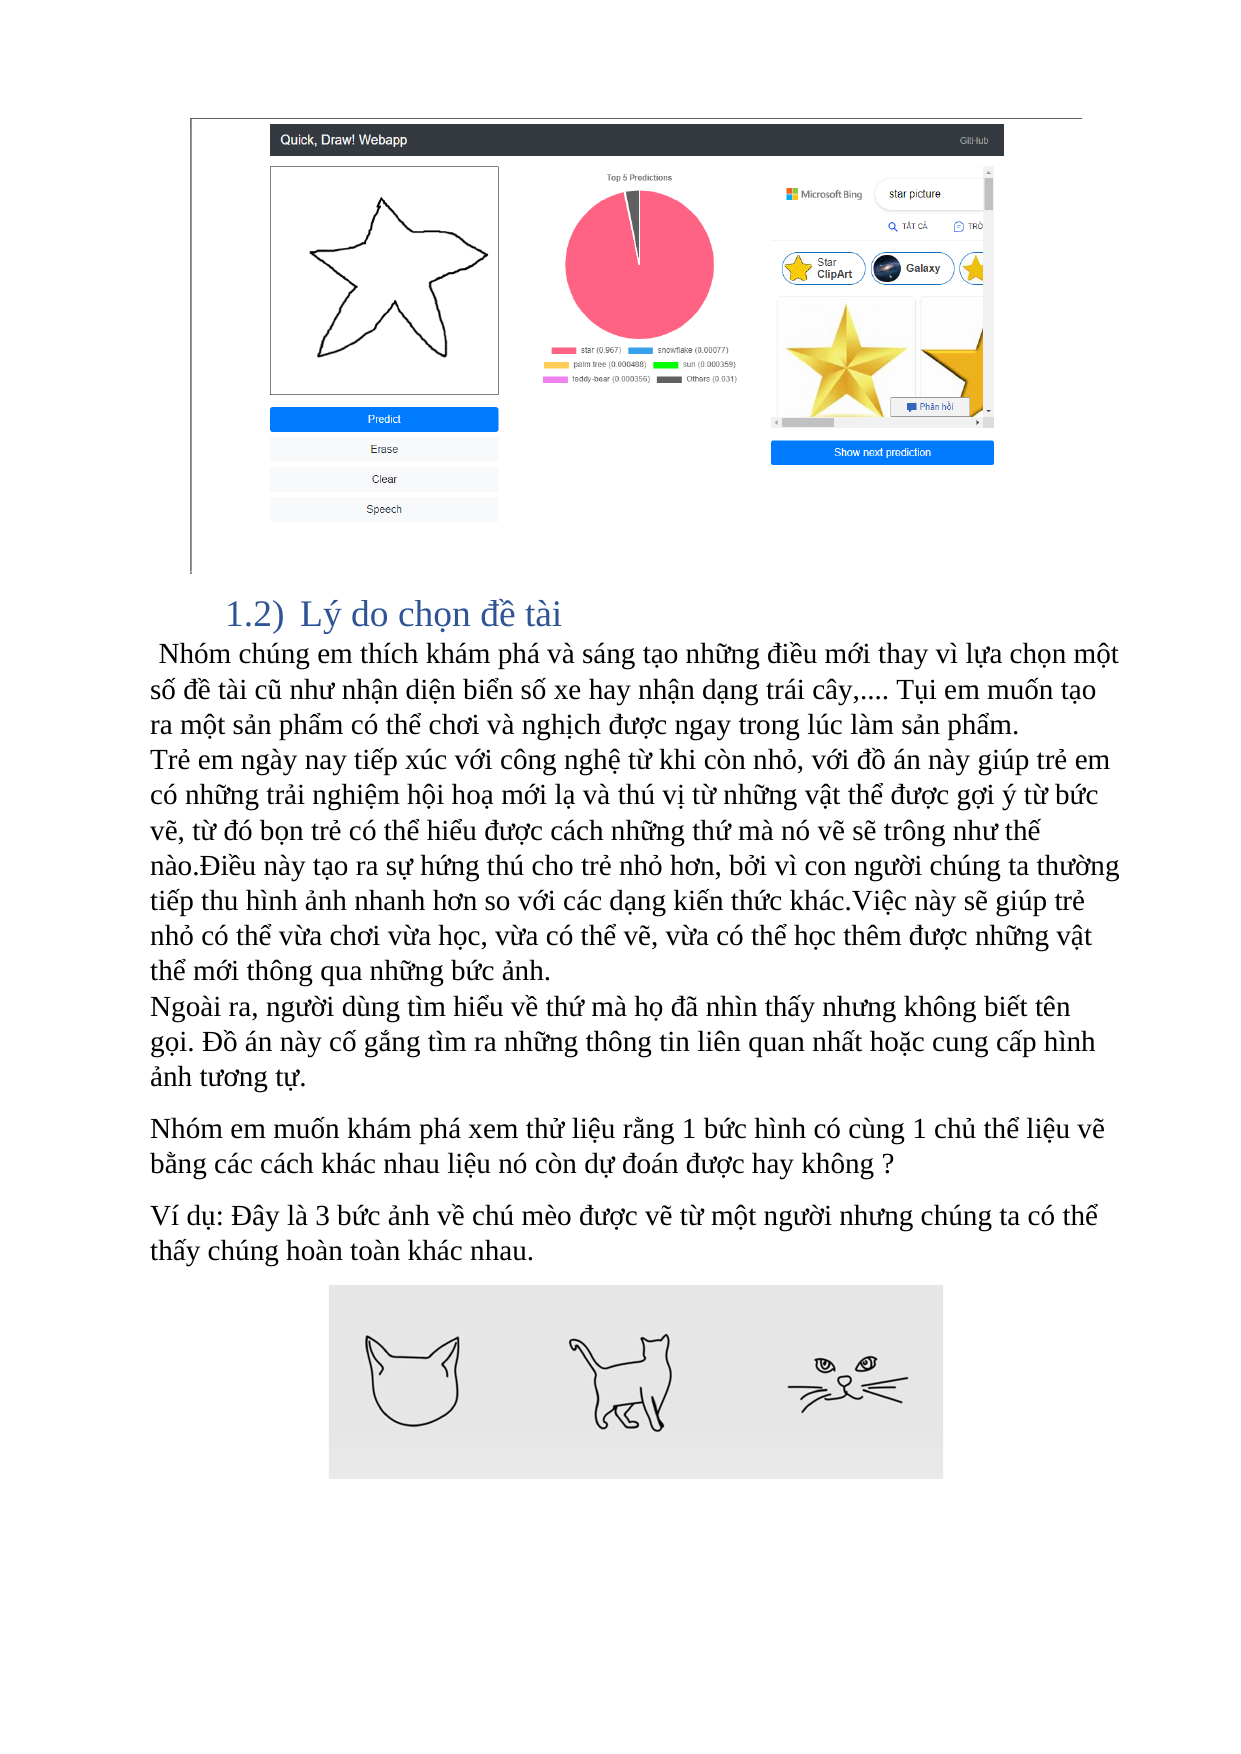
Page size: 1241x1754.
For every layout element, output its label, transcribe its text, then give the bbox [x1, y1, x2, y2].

text Nhóm em muốn khám phá xem thử liệu rằng 1 bức hình có cùng 1 chủ thể liệu vẽ bằng các cách khác nhau liệu nó còn dự đoán được hay không ? [150, 1111, 1122, 1180]
text Nhóm chúng em thích khám phá và sáng tạo những điều mới thay vì lựa chọn một số đề tài cũ như nhận diện biển số xe hay nhận dạng trái cây,.... Tụi em muốn tạo ra một sản phẩm có thể chơi và nghịch được ngay trong lúc làm sản phẩm. Trẻ em ngày nay tiếp xúc với công nghệ từ khi còn nhỏ, với đồ án này giúp trẻ em có những trải nghiệm hội hoạ mới lạ và thú vị từ những vật thể được gợi ý từ bức vẽ, từ đó bọn trẻ có thể hiểu được cách những thứ mà nó vẽ sẽ trông như thế nào.Điều này tạo ra sự hứng thú cho trẻ nhỏ hơn, bởi vì con người chúng ta thường tiếp thu hình ảnh nhanh hơn so với các dạng kiến thức khác.Việc này sẽ giúp trẻ nhỏ có thể vừa chơi vừa học, vừa có thể vẽ, vừa có thể học thêm được những vật thể mới thông qua những bức ảnh. Ngoài ra, người dùng tìm hiểu về thứ mà họ đã nhìn thấy nhưng không biết tên gọi. Đồ án này cố gắng tìm ra những thông tin liên quan nhất hoặc cung cấp hình ảnh tương tự. [150, 637, 1122, 1093]
text Ví dụ: Đây là 3 bức ảnh về chú mèo được vẽ từ một người nhưng chúng ta có thể thấy chúng hoàn toàn khác nhau. [150, 1198, 1122, 1267]
picture [190, 118, 1082, 574]
picture [328, 1285, 944, 1479]
list Lý do chọn đề tài [225, 591, 1122, 634]
